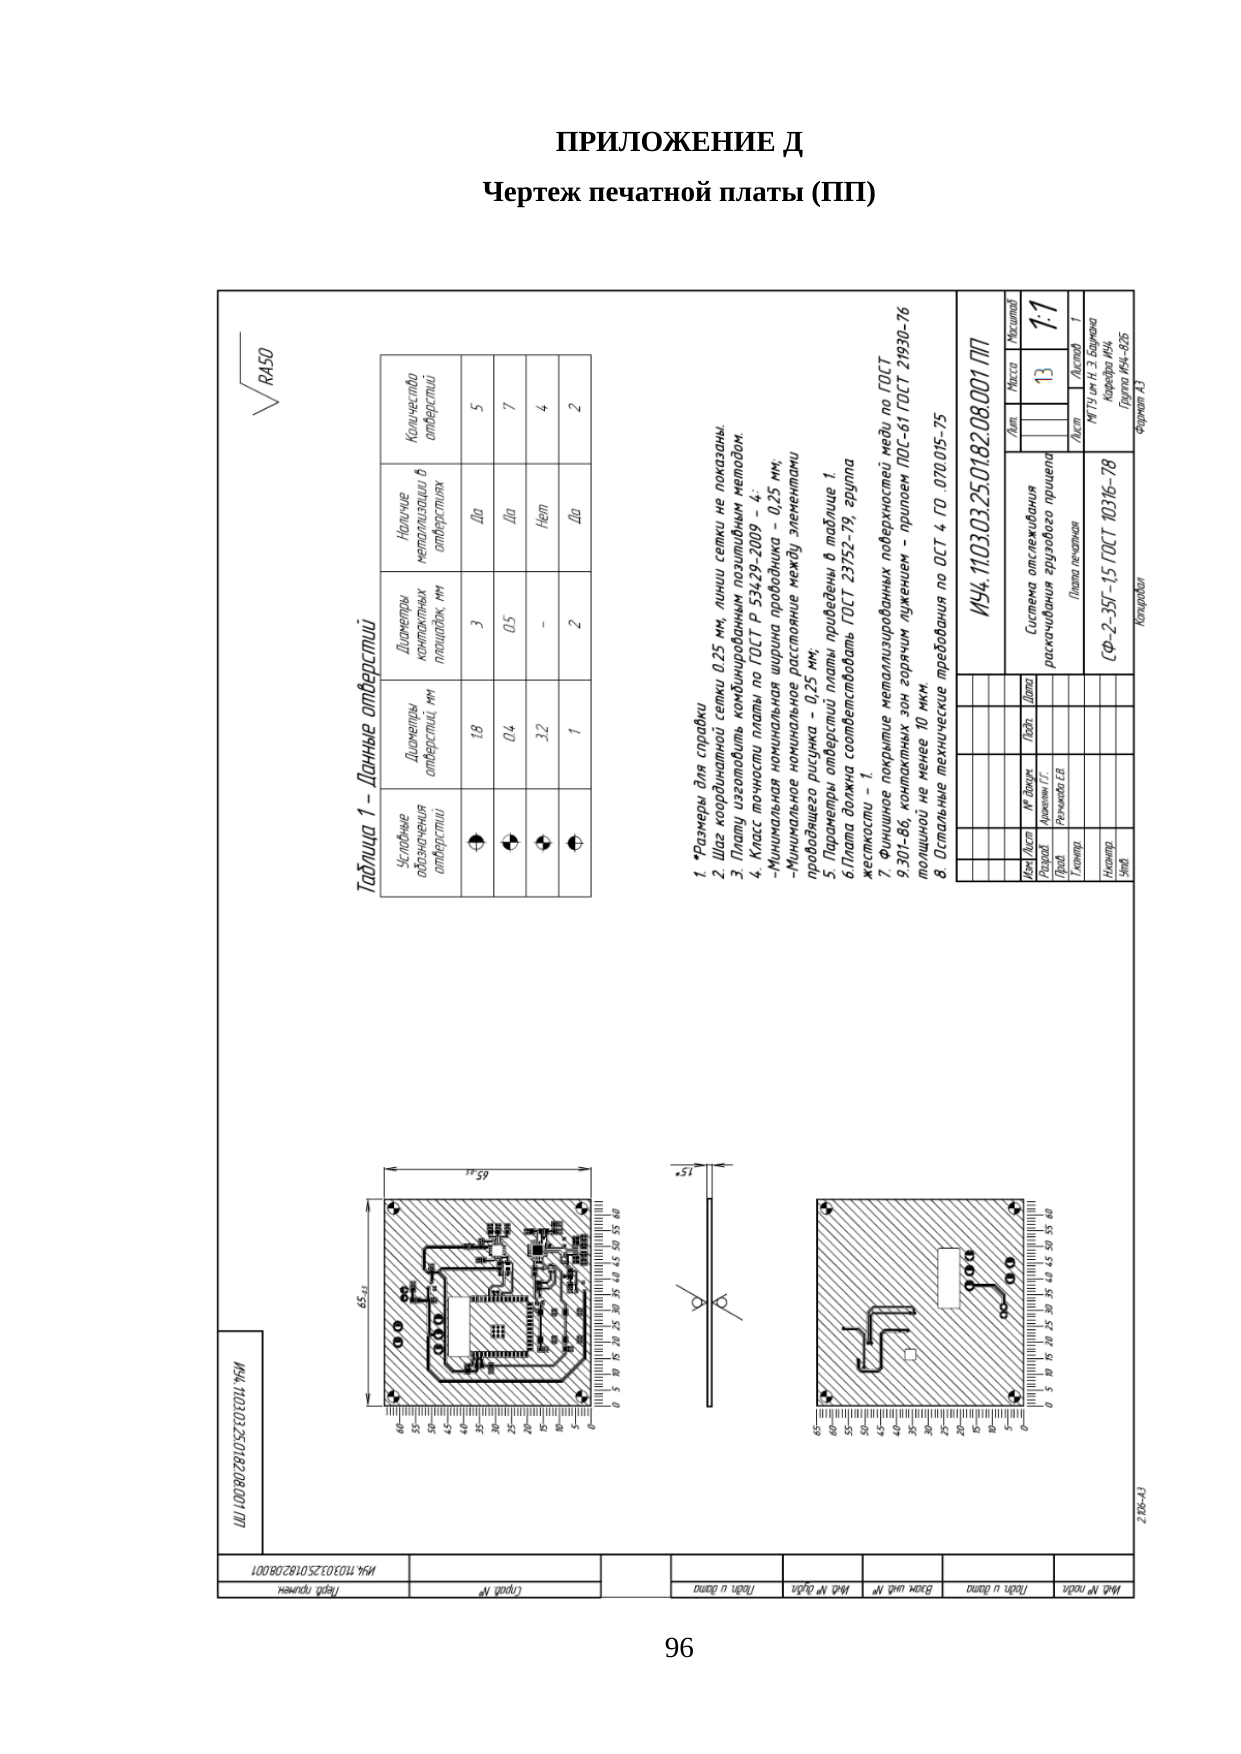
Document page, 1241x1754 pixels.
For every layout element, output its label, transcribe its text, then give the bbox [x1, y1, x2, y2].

picture [214, 286, 1147, 1603]
text Чертеж печатной платы (ПП) [177, 174, 1181, 208]
subtitle ПРИЛОЖЕНИЕ Д [177, 124, 1181, 158]
